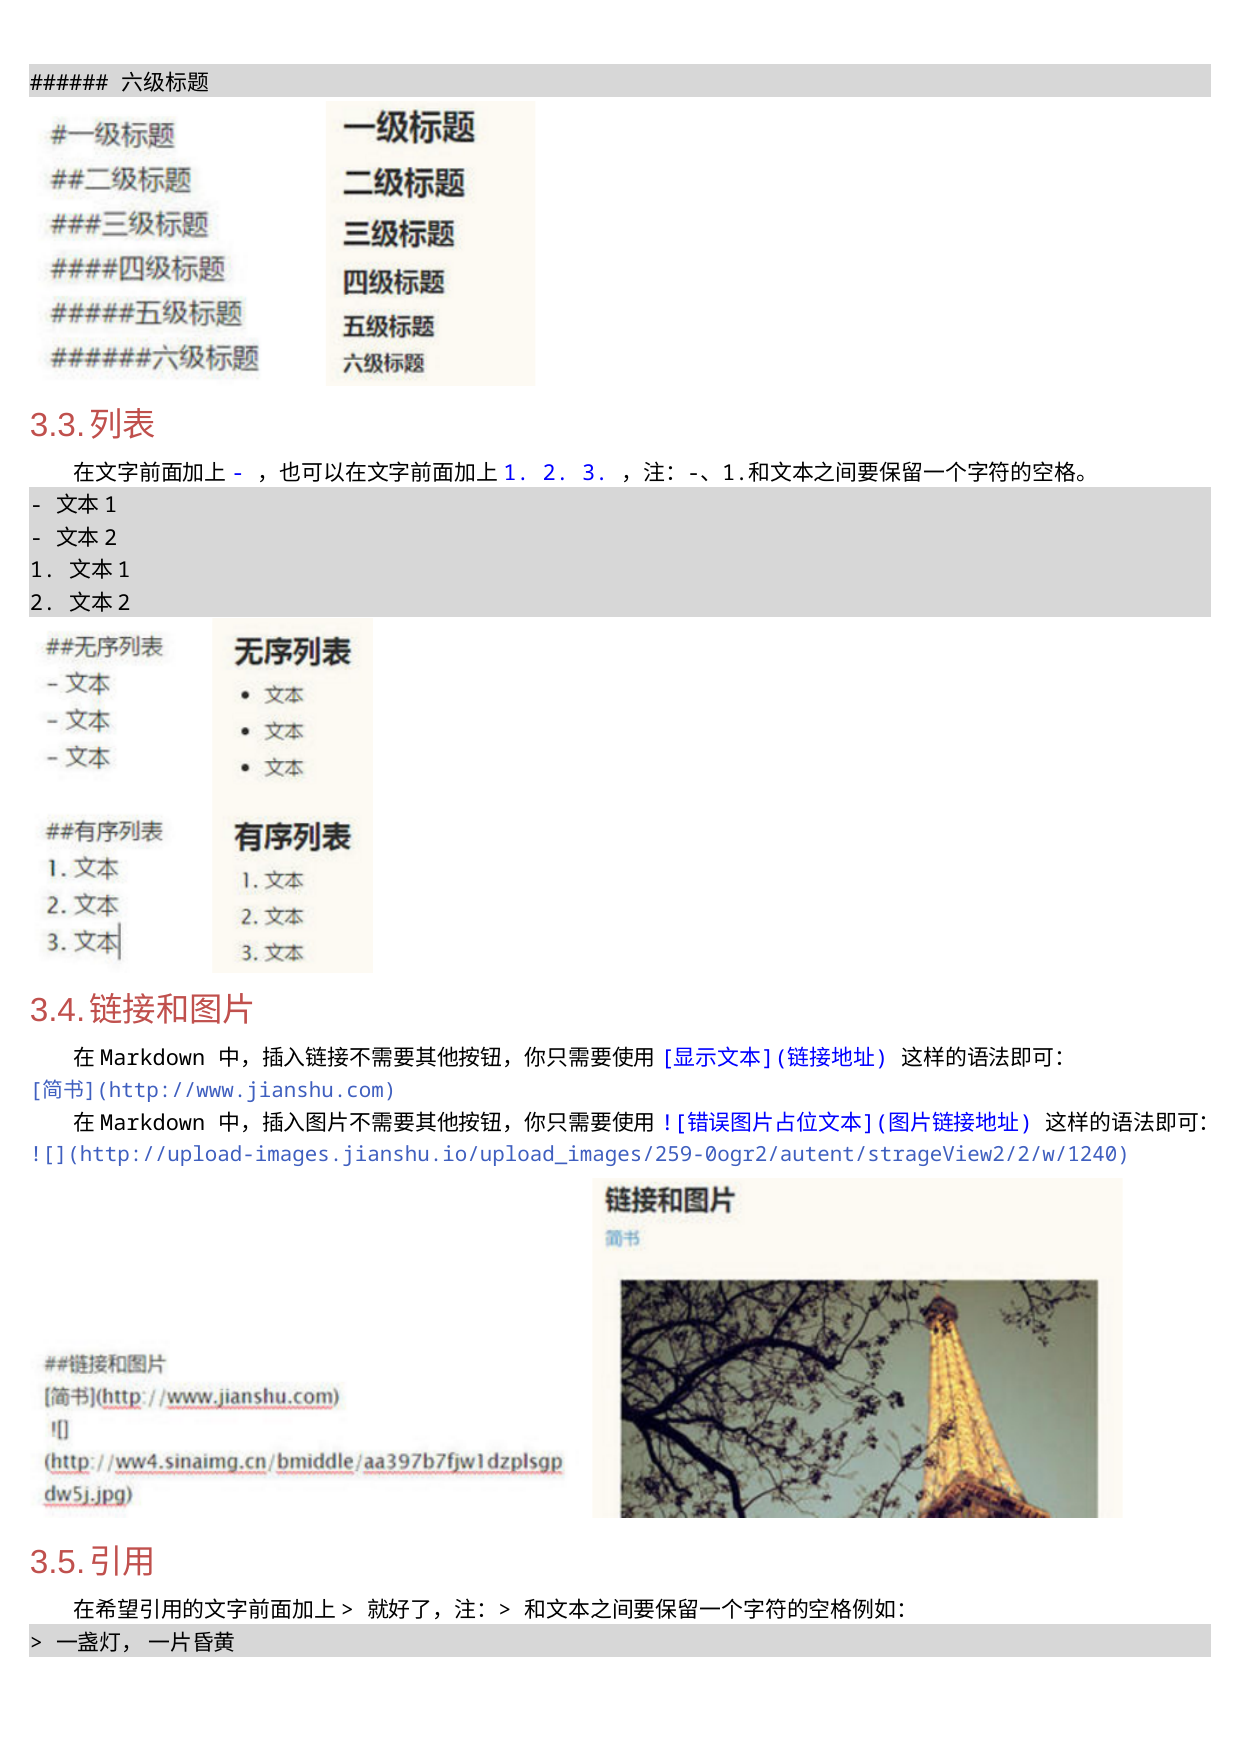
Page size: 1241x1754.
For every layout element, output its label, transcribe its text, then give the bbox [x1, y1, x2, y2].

list 2. 文本2 [29, 584, 1211, 617]
list - 文本2 [29, 519, 1211, 552]
subtitle 链接和图片 [29, 974, 1211, 1039]
text [简书](http://www.jianshu.com) [29, 1072, 1211, 1104]
list 1. 文本1 [29, 552, 1211, 584]
subtitle 列表 [29, 389, 1211, 454]
picture [592, 1178, 1123, 1518]
list 在 Markdown 中，插入链接不需要其他按钮，你只需要使用 [显示文本](链接地址) 这样的语法即可： [29, 1039, 1211, 1072]
text ![](http://upload-images.jianshu.io/upload_images/259-0ogr2/autent/strageView2/2/w/1240) [29, 1137, 1211, 1169]
subtitle 引用 [29, 1527, 1211, 1592]
picture [29, 104, 274, 386]
list - 文本1 [29, 487, 1211, 519]
picture [29, 1330, 580, 1518]
list 在 Markdown 中，插入图片不需要其他按钮，你只需要使用 ![错误图片占位文本](图片链接地址) 这样的语法即可： [29, 1104, 1211, 1137]
picture [29, 618, 373, 973]
picture [325, 101, 536, 386]
list 在文字前面加上 - ，也可以在文字前面加上 1. 2. 3. ，注：-、1.和文本之间要保留一个字符的空格。 [29, 454, 1211, 487]
text 在希望引用的文字前面加上 > 就好了，注：> 和文本之间要保留一个字符的空格例如： [29, 1592, 1211, 1624]
text > 一盏灯， 一片昏黄 [29, 1624, 1211, 1657]
list ###### 六级标题 [29, 64, 1211, 97]
